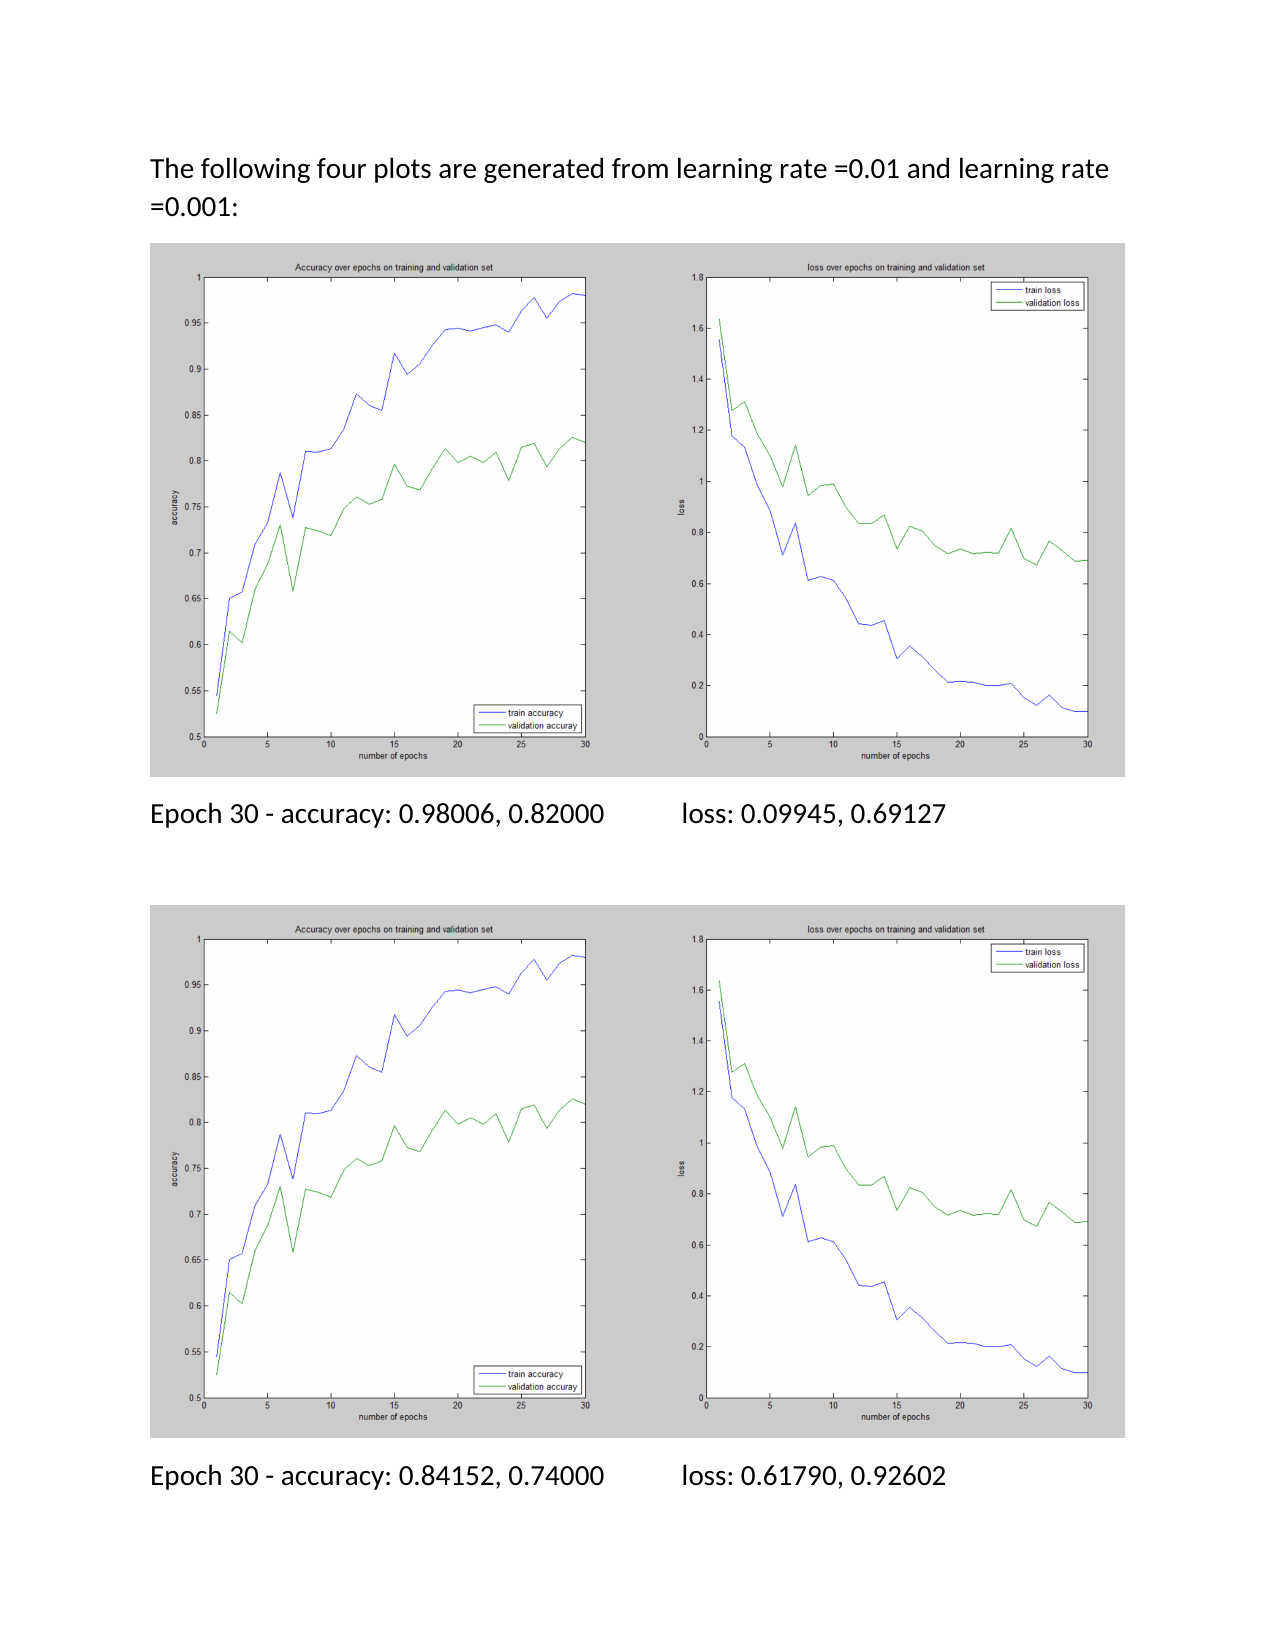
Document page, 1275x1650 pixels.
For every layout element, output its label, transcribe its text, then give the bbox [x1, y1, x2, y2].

text The following four plots are generated from learning rate =0.01 and learning rate =0.001: [150, 150, 1125, 224]
text Epoch 30 - accuracy: 0.98006, 0.82000 loss: 0.09945, 0.69127 [150, 795, 1125, 831]
picture [150, 905, 1125, 1438]
picture [150, 243, 1125, 777]
text Epoch 30 - accuracy: 0.84152, 0.74000 loss: 0.61790, 0.92602 [150, 1457, 1125, 1492]
